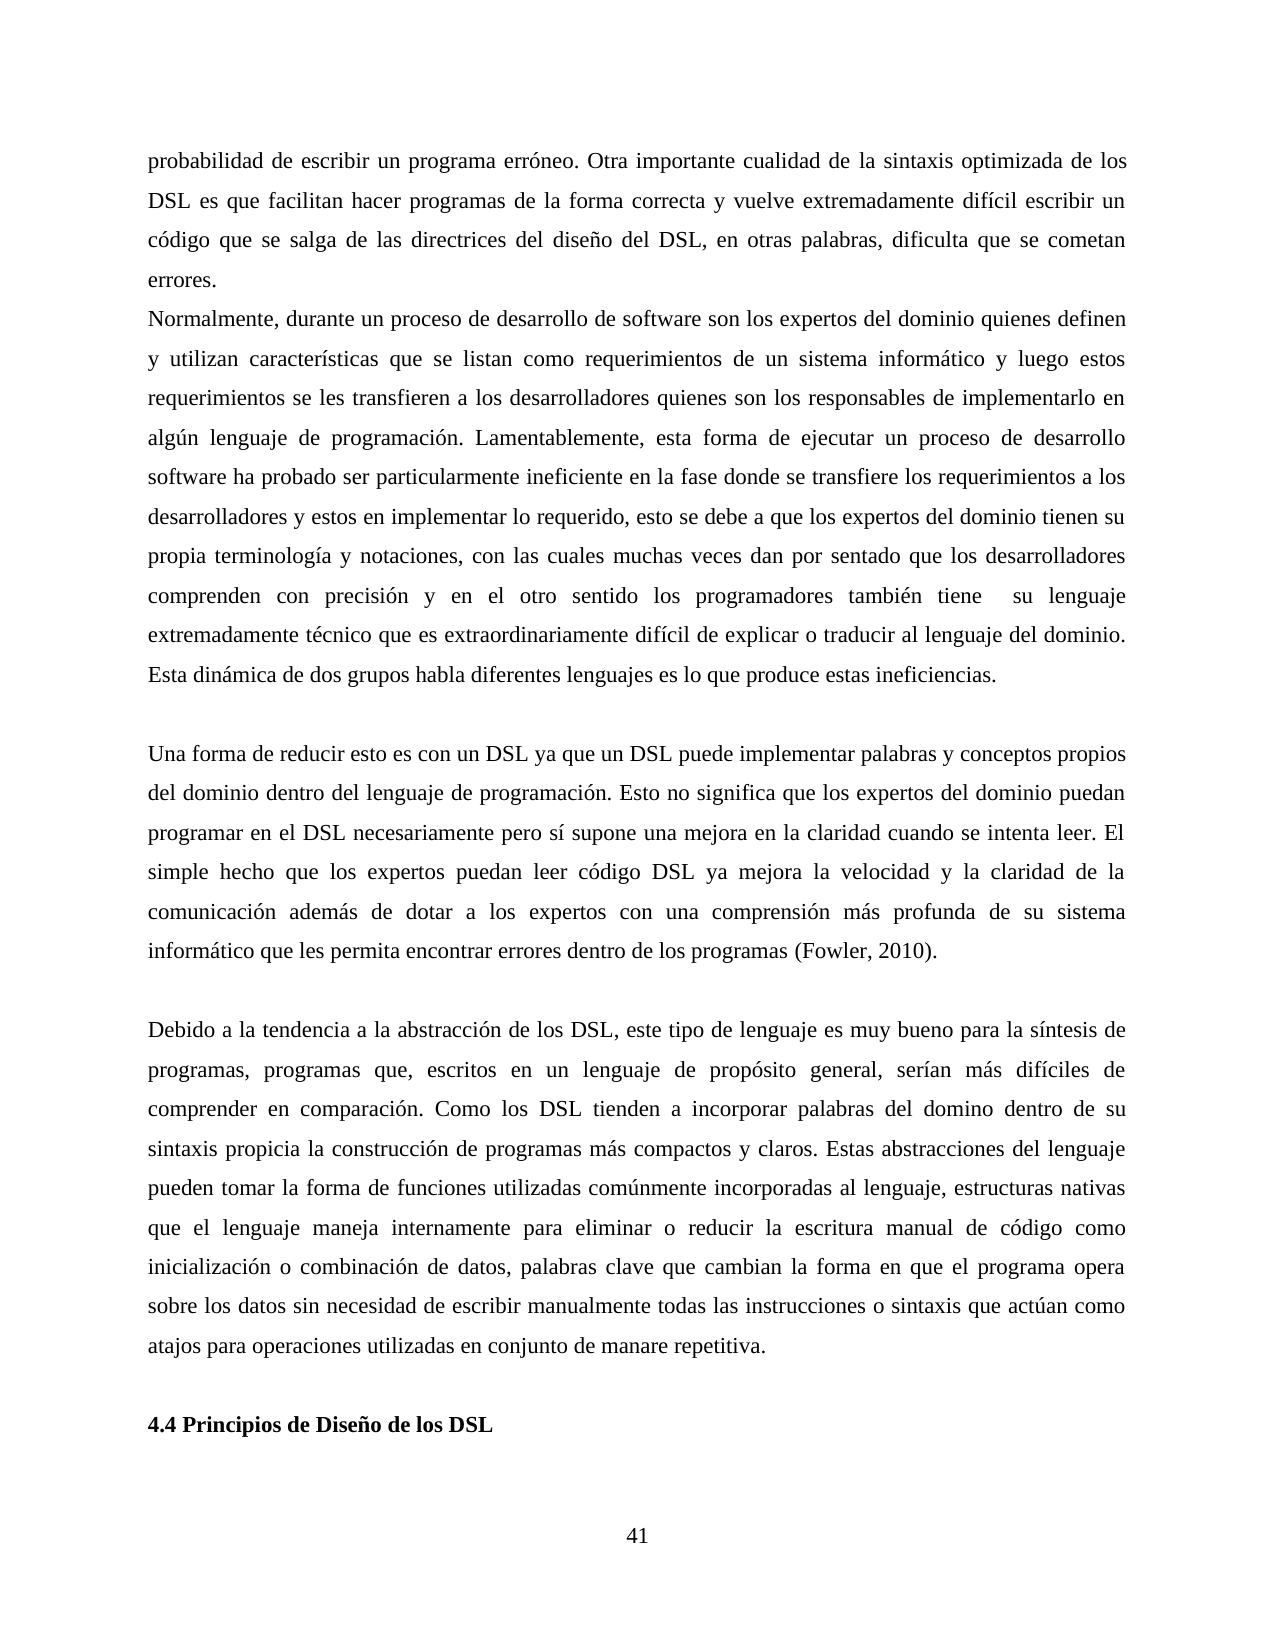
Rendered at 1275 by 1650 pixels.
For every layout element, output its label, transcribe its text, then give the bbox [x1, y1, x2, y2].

text Debido a la tendencia a la abstracción de los DSL, este tipo de lenguaje es muy bueno para la síntesis de programas, programas que, escritos en un lenguaje de propósito general, serían más difíciles de comprender en comparación. Como los DSL tienden a incorporar palabras del domino dentro de su sintaxis propicia la construcción de programas más compactos y claros. Estas abstracciones del lenguaje pueden tomar la forma de funciones utilizadas comúnmente incorporadas al lenguaje, estructuras nativas que el lenguaje maneja internamente para eliminar o reducir la escritura manual de código como inicialización o combinación de datos, palabras clave que cambian la forma en que el programa opera sobre los datos sin necesidad de escribir manualmente todas las instrucciones o sintaxis que actúan como atajos para operaciones utilizadas en conjunto de manare repetitiva. [148, 1016, 1127, 1358]
text Normalmente, durante un proceso de desarrollo de software son los expertos del dominio quienes definen y utilizan características que se listan como requerimientos de un sistema informático y luego estos requerimientos se les transfieren a los desarrolladores quienes son los responsables de implementarlo en algún lenguaje de programación. Lamentablemente, esta forma de ejecutar un proceso de desarrollo software ha probado ser particularmente ineficiente en la fase donde se transfiere los requerimientos a los desarrolladores y estos en implementar lo requerido, esto se debe a que los expertos del dominio tienen su propia terminología y notaciones, con las cuales muchas veces dan por sentado que los desarrolladores comprenden con precisión y en el otro sentido los programadores también tiene su lenguaje extremadamente técnico que es extraordinariamente difícil de explicar o traducir al lenguaje del dominio. Esta dinámica de dos grupos habla diferentes lenguajes es lo que produce estas ineficiencias. [148, 306, 1127, 687]
text Una forma de reducir esto es con un DSL ya que un DSL puede implementar palabras y conceptos propios del dominio dentro del lenguaje de programación. Esto no significa que los expertos del dominio puedan programar en el DSL necesariamente pero sí supone una mejora en la claridad cuando se intenta leer. El simple hecho que los expertos puedan leer código DSL ya mejora la velocidad y la claridad de la comunicación además de dotar a los expertos con una comprensión más profunda de su sistema informático que les permita encontrar errores dentro de los programas . [148, 740, 1127, 963]
text 4.4 Principios de Diseño de los DSL [148, 1411, 1127, 1437]
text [148, 148, 1127, 292]
